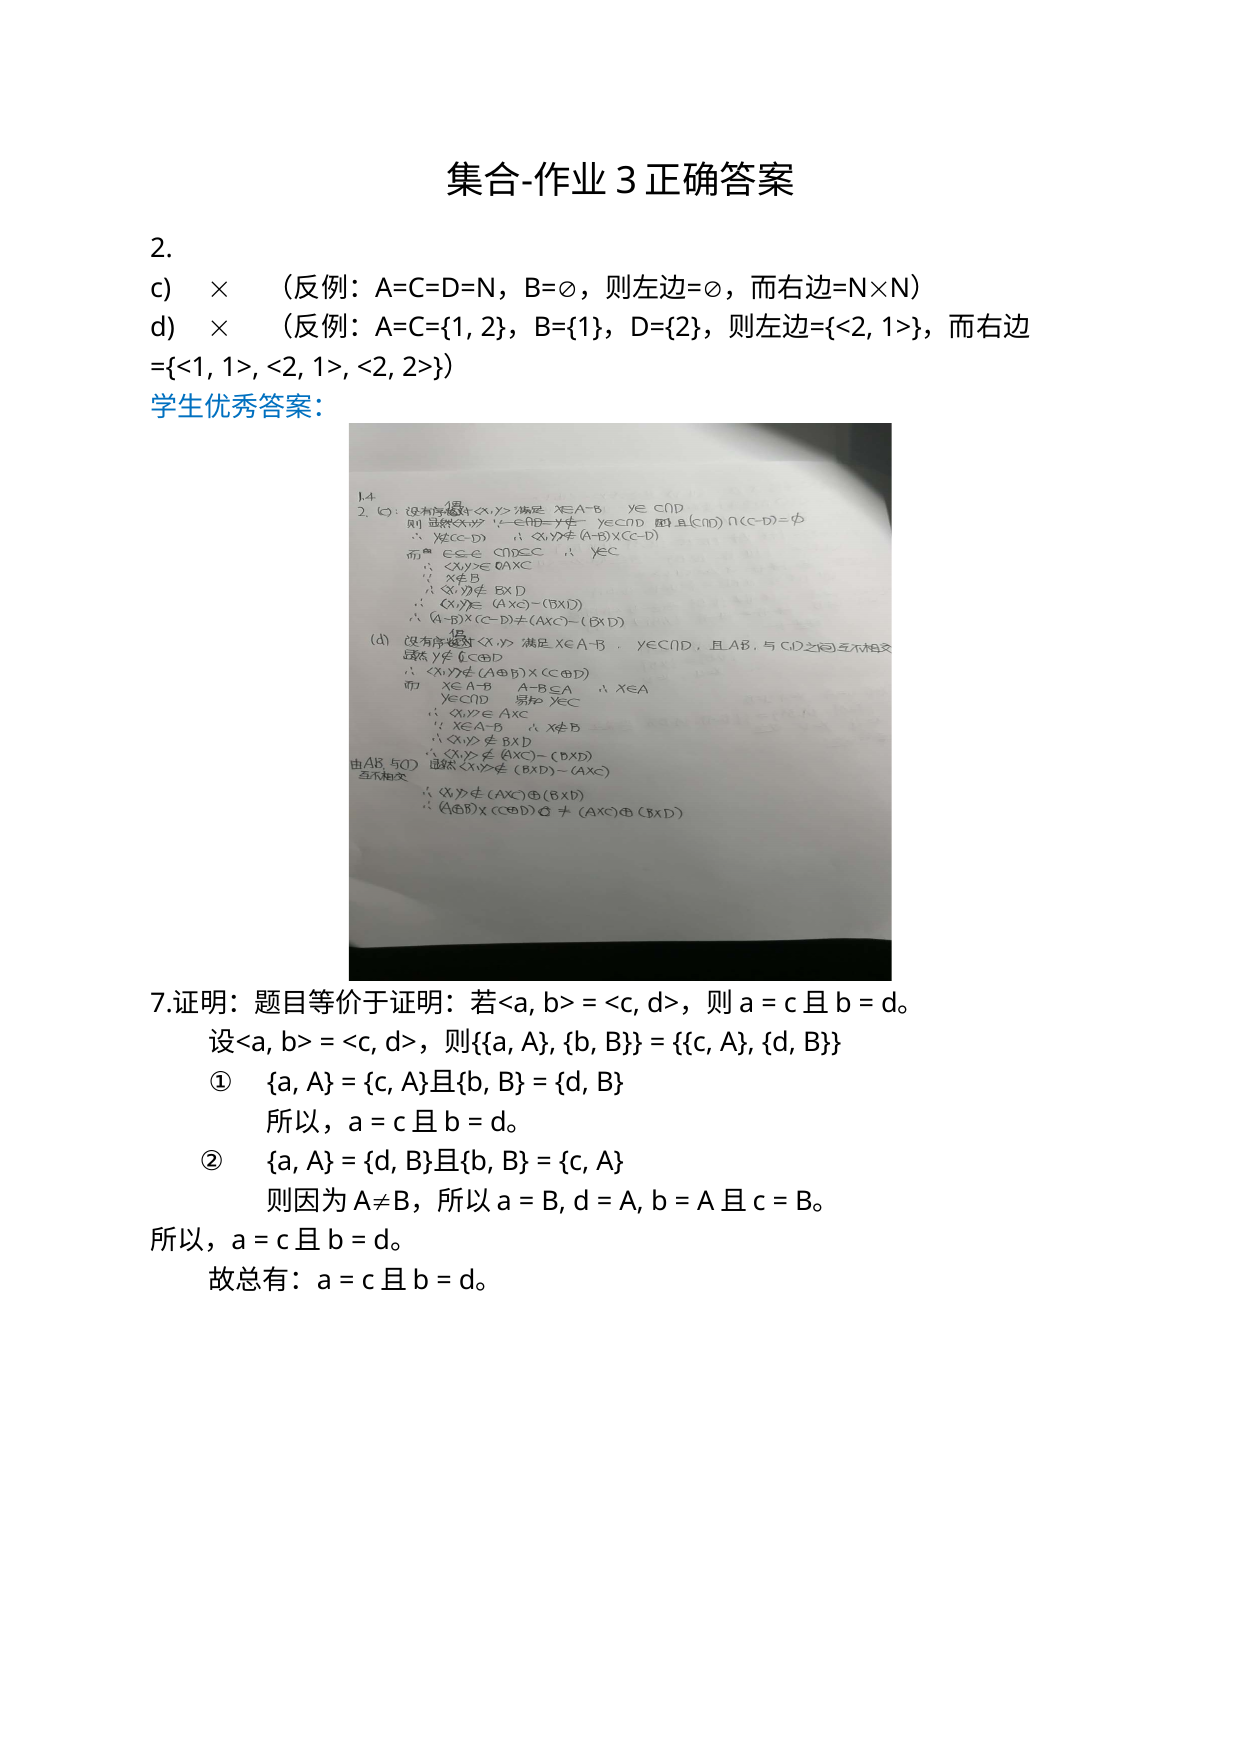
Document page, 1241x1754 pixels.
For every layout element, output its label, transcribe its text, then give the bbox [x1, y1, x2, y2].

text 集合-作业3正确答案 [150, 150, 1090, 204]
text 2. [150, 226, 1090, 266]
text 设<a, b> = <c, d>，则{{a, A}, {b, B}} = {{c, A}, {d, B}} [150, 1020, 1090, 1060]
picture [348, 423, 892, 981]
text ① {a, A} = {c, A}且{b, B} = {d, B} [150, 1060, 1090, 1099]
text 则因为AB，所以a = B, d = A, b = A且c = B。 [150, 1178, 1090, 1218]
text 所以，a = c且b = d。 [150, 1218, 1090, 1258]
text 7.证明：题目等价于证明：若<a, b> = <c, d>，则a = c且b = d。 [150, 981, 1090, 1020]
text ② {a, A} = {d, B}且{b, B} = {c, A} [150, 1139, 1090, 1178]
text d) （反例：A=C={1, 2}，B={1}，D={2}，则左边={<2, 1>}，而右边={<1, 1>, <2, 1>, <2, 2>}） [150, 305, 1090, 384]
text 所以，a = c且b = d。 [150, 1099, 1090, 1139]
text c) （反例：A=C=D=N，B=，则左边=，而右边=NN） [150, 266, 1090, 305]
text 故总有：a = c且b = d。 [150, 1258, 1090, 1297]
text 学生优秀答案： [150, 384, 1090, 424]
